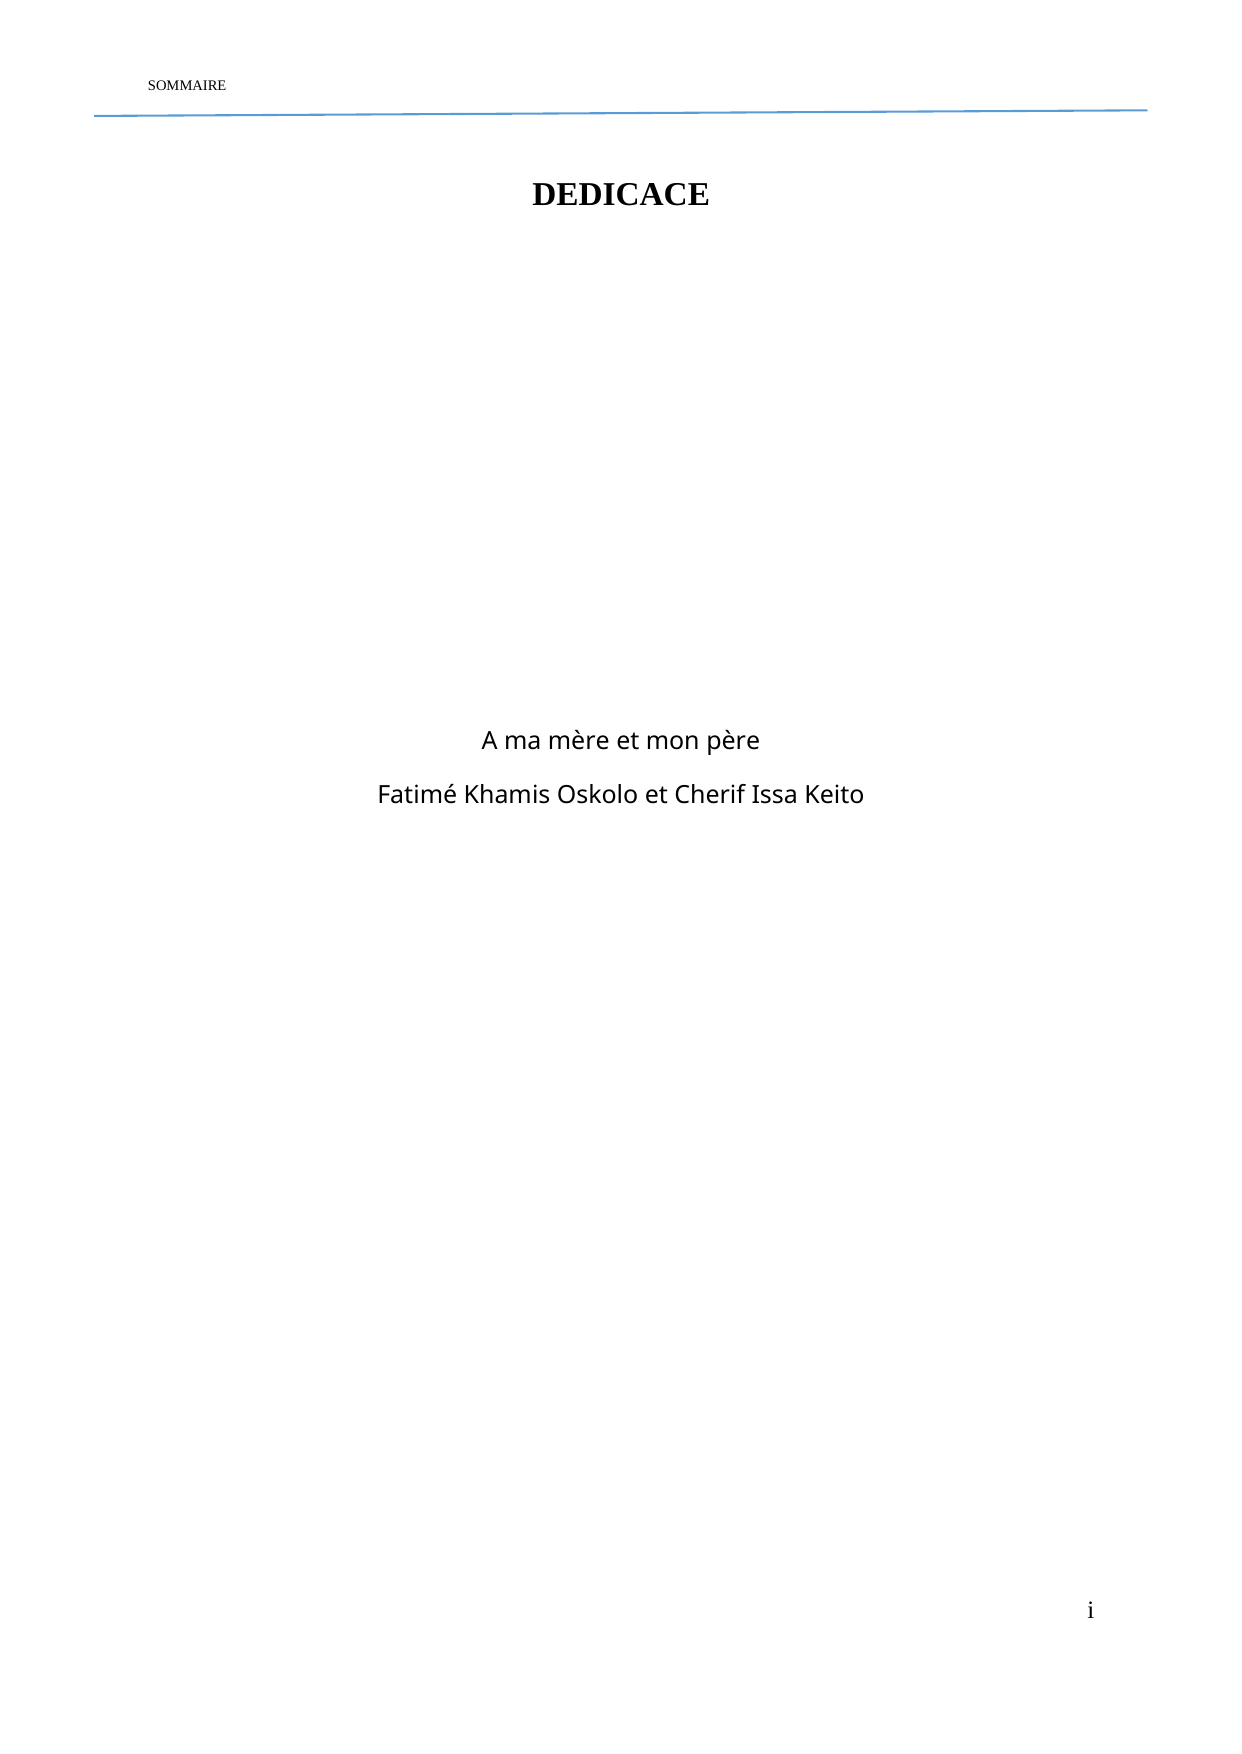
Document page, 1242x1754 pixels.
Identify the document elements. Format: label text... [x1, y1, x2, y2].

text Fatimé Khamis Oskolo et Cherif Issa Keito [148, 776, 1094, 811]
text A ma mère et mon père [148, 723, 1094, 757]
subtitle DEDICACE [148, 174, 1094, 212]
